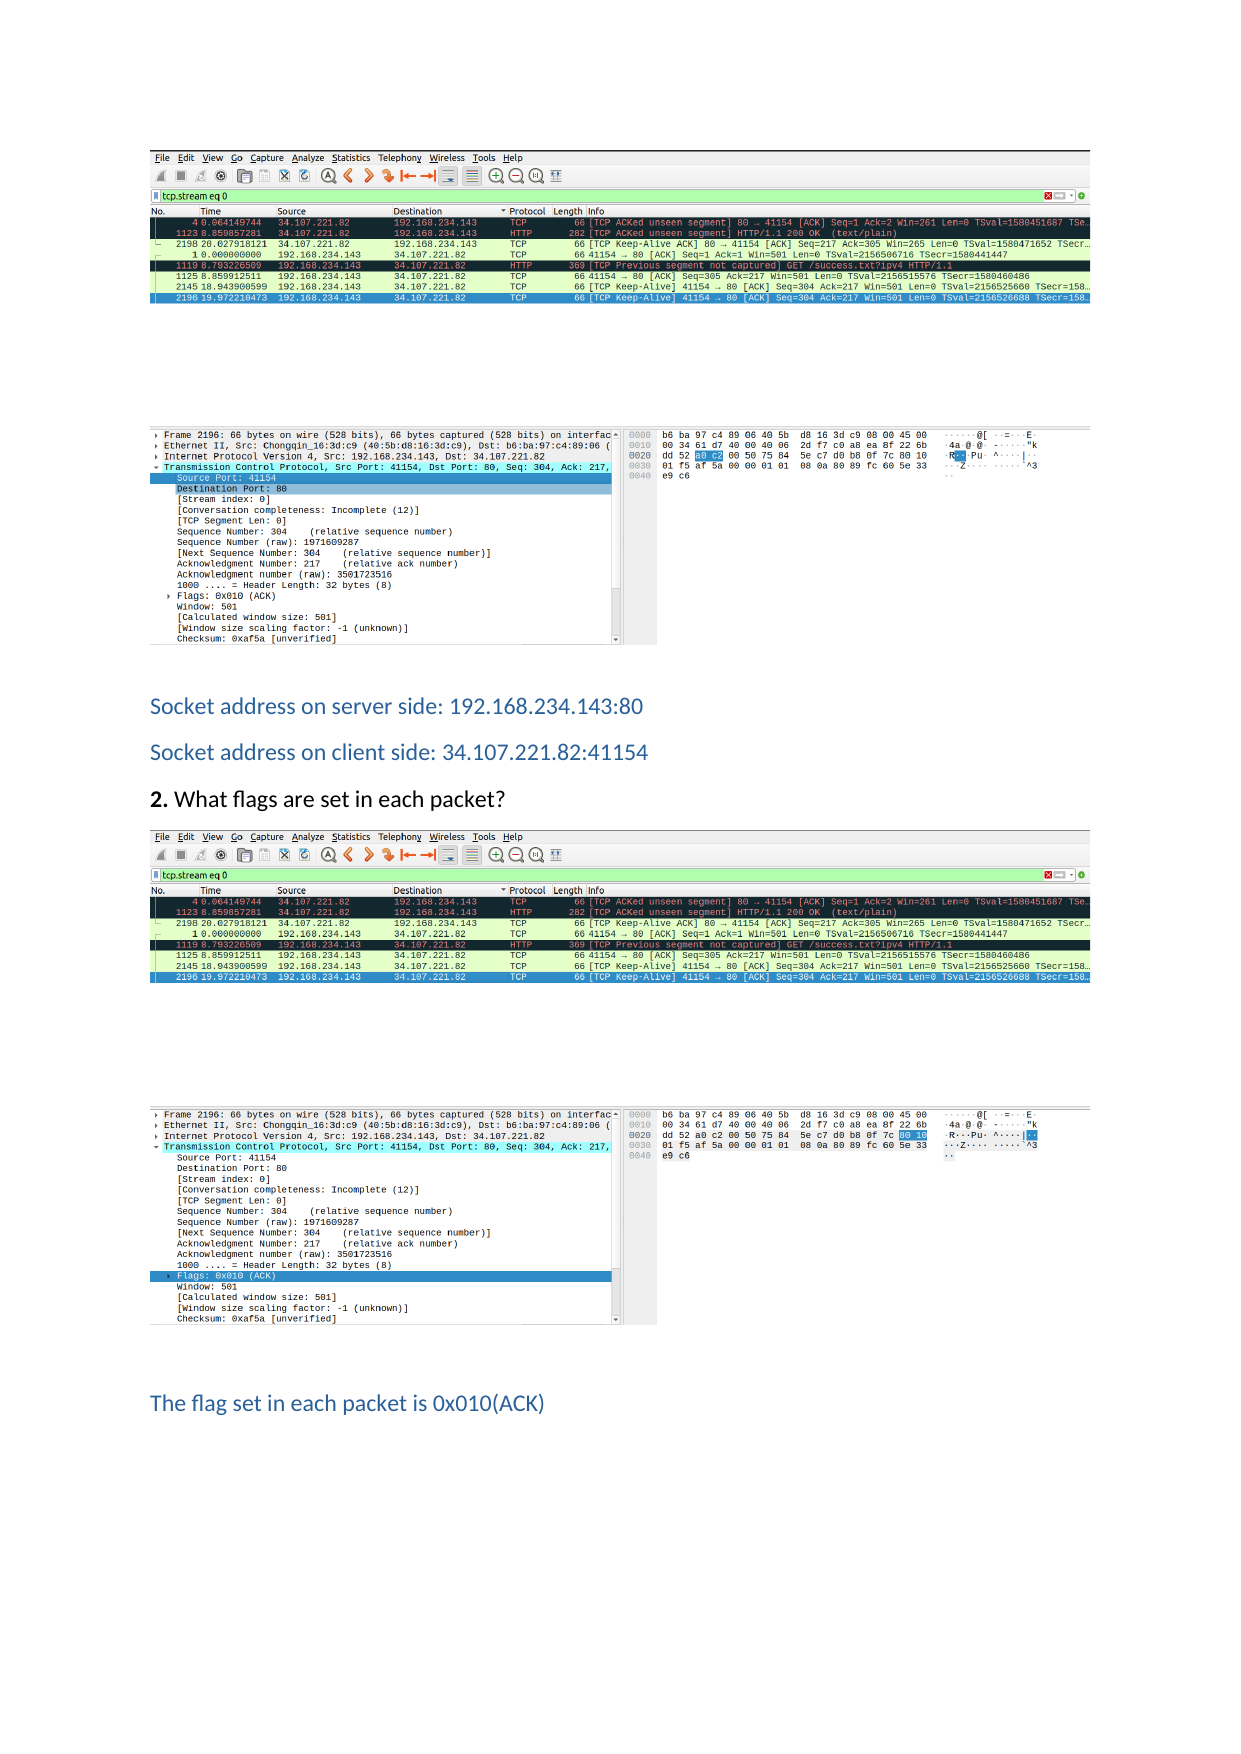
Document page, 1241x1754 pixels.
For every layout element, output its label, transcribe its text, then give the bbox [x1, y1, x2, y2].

picture [150, 150, 1091, 645]
text Socket address on server side: 192.168.234.143:80 [150, 691, 1090, 720]
text 2. What flags are set in each packet? [150, 784, 1090, 813]
text Socket address on client side: 34.107.221.82:41154 [150, 737, 1090, 767]
picture [150, 830, 1091, 1325]
text The flag set in each packet is 0x010(ACK) [150, 1388, 1090, 1417]
